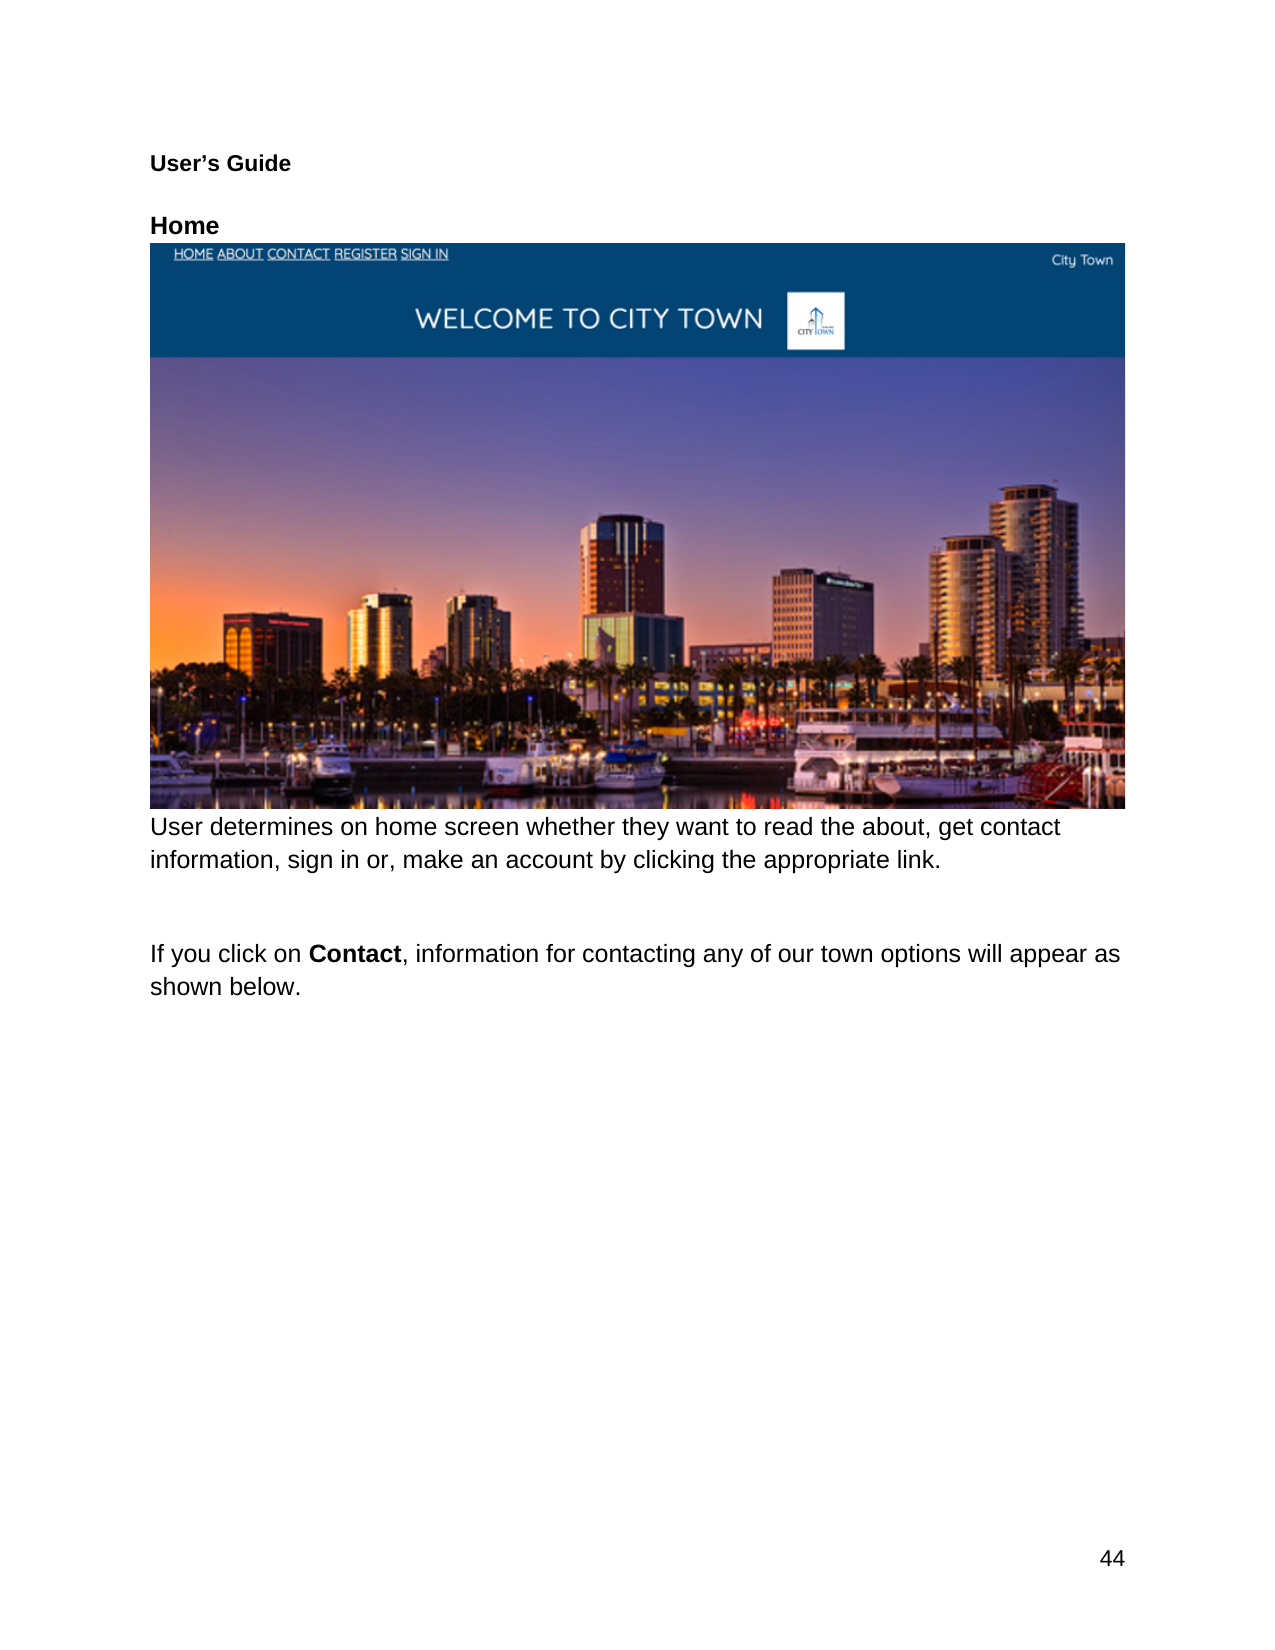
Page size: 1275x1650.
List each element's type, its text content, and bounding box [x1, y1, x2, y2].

text Home [150, 211, 1125, 239]
text If you click on Contact, information for contacting any of our town options will appear as shown below. [150, 939, 1125, 1001]
picture [150, 243, 1125, 809]
text User’s Guide [150, 150, 1125, 176]
text User determines on home screen whether they want to read the about, get contact information, sign in or, make an account by clicking the appropriate link. [150, 812, 1125, 874]
